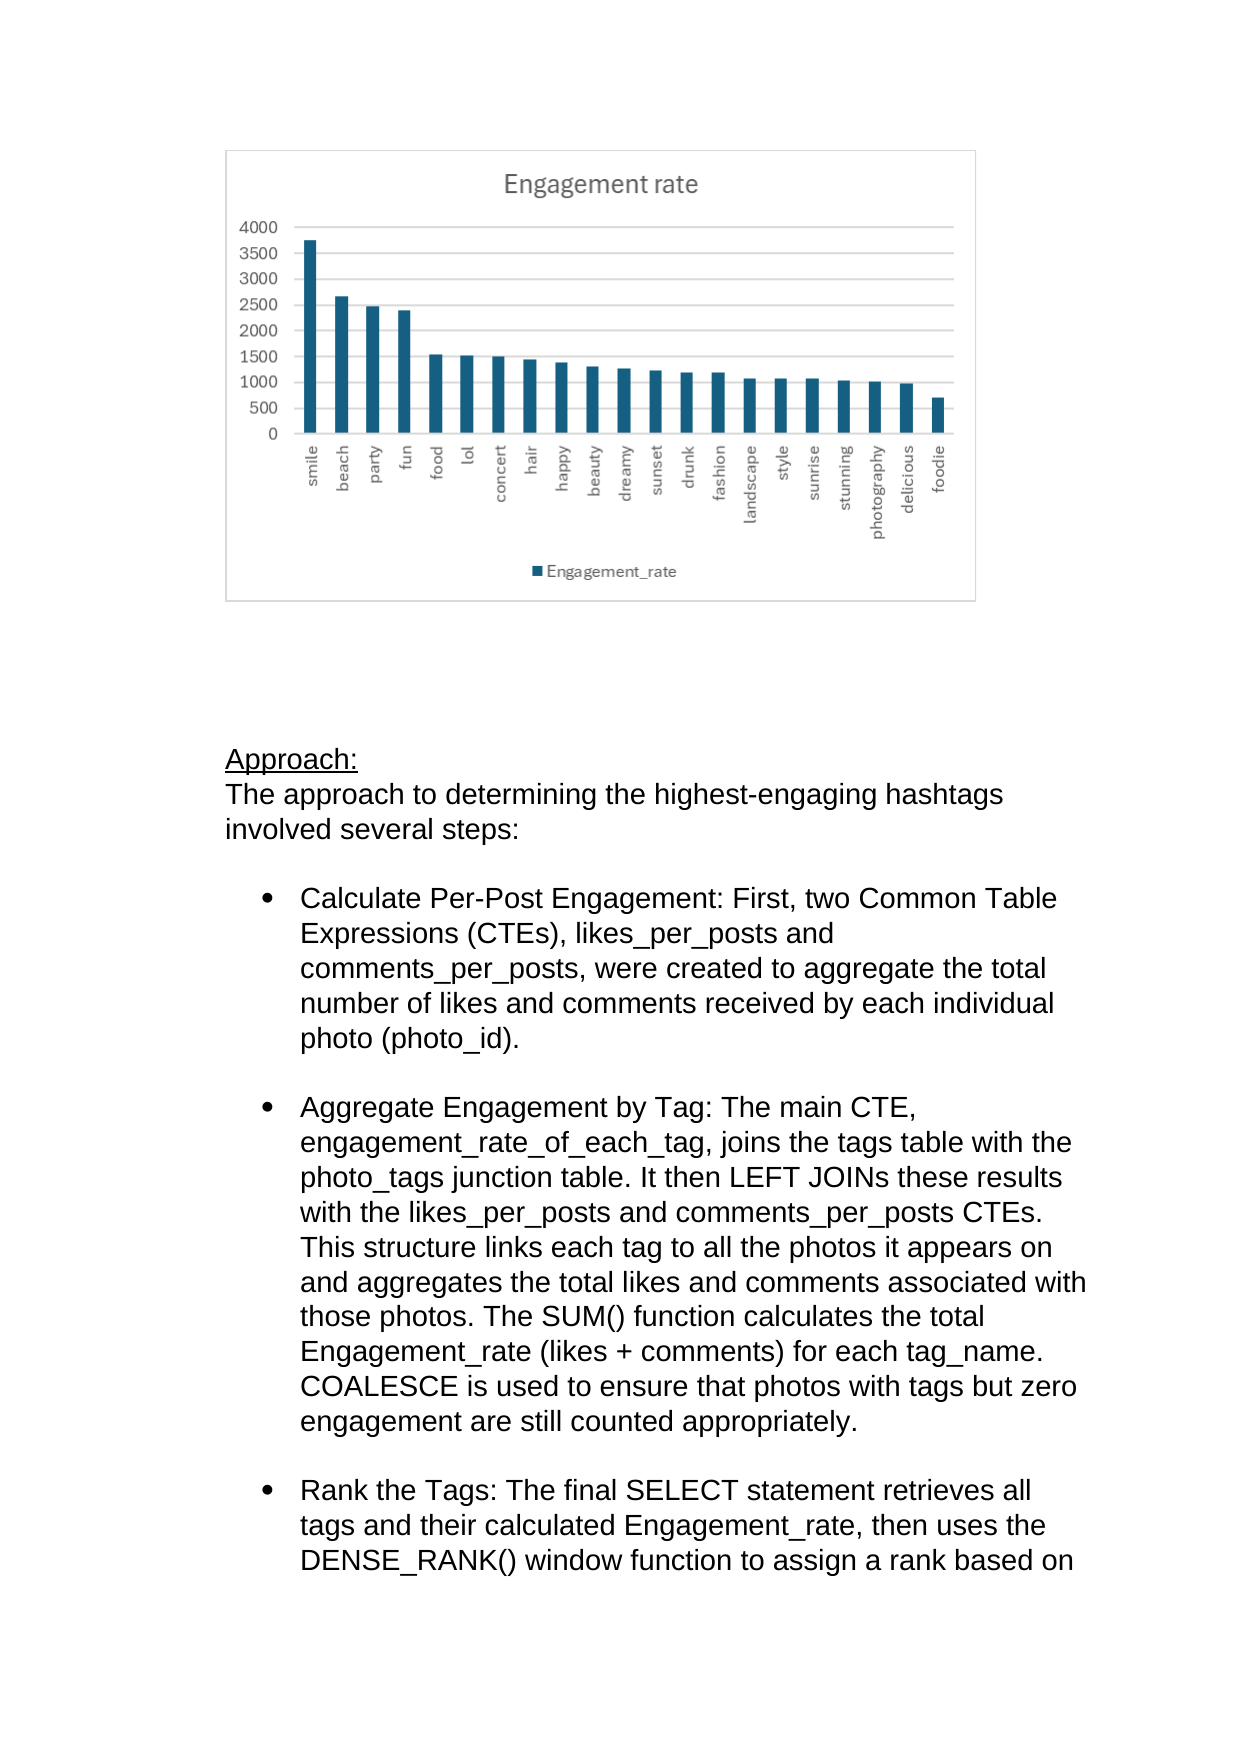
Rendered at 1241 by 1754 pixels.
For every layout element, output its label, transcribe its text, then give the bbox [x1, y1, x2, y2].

list Calculate Per-Post Engagement: First, two Common Table Expressions (CTEs), likes_per_posts and comments_per_posts, were created to aggregate the total number of likes and comments received by each individual photo (photo_id). [262, 881, 1090, 1054]
text The approach to determining the highest-engaging hashtags involved several steps: [225, 777, 1090, 845]
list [262, 1473, 1090, 1577]
list Aggregate Engagement by Tag: The main CTE, engagement_rate_of_each_tag, joins the tags table with the photo_tags junction table. It then LEFT JOINs these results with the likes_per_posts and comments_per_posts CTEs. This structure links each tag to all the photos it appears on and aggregates the total likes and comments associated with those photos. The SUM() function calculates the total Engagement_rate (likes + comments) for each tag_name. COALESCE is used to ensure that photos with tags but zero engagement are still counted appropriately. [262, 1090, 1090, 1437]
text Approach: [225, 742, 1090, 776]
picture [225, 150, 977, 602]
